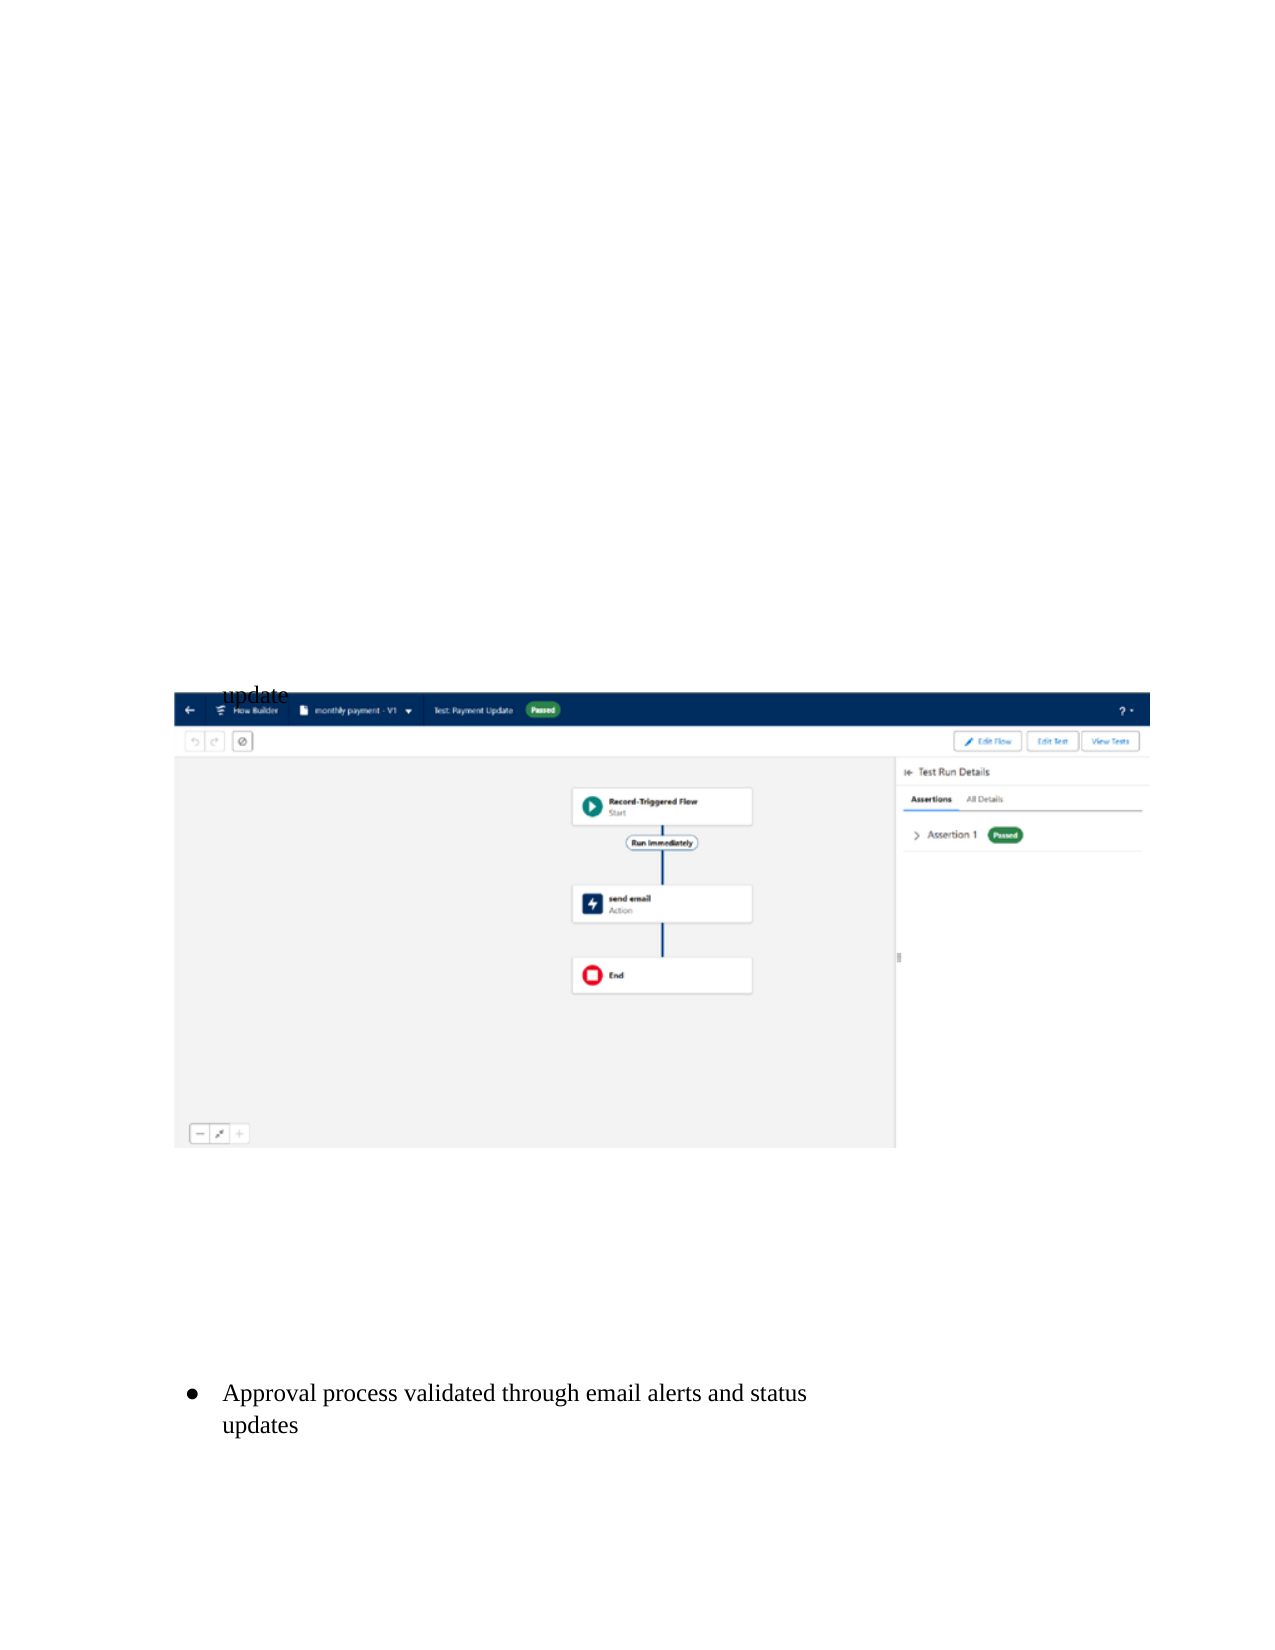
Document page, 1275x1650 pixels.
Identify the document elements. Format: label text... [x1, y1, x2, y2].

picture [250, 692, 256, 702]
list Approval process validated through email alerts and status updates [184, 1378, 847, 1439]
picture [238, 693, 243, 702]
picture [174, 692, 1150, 1148]
